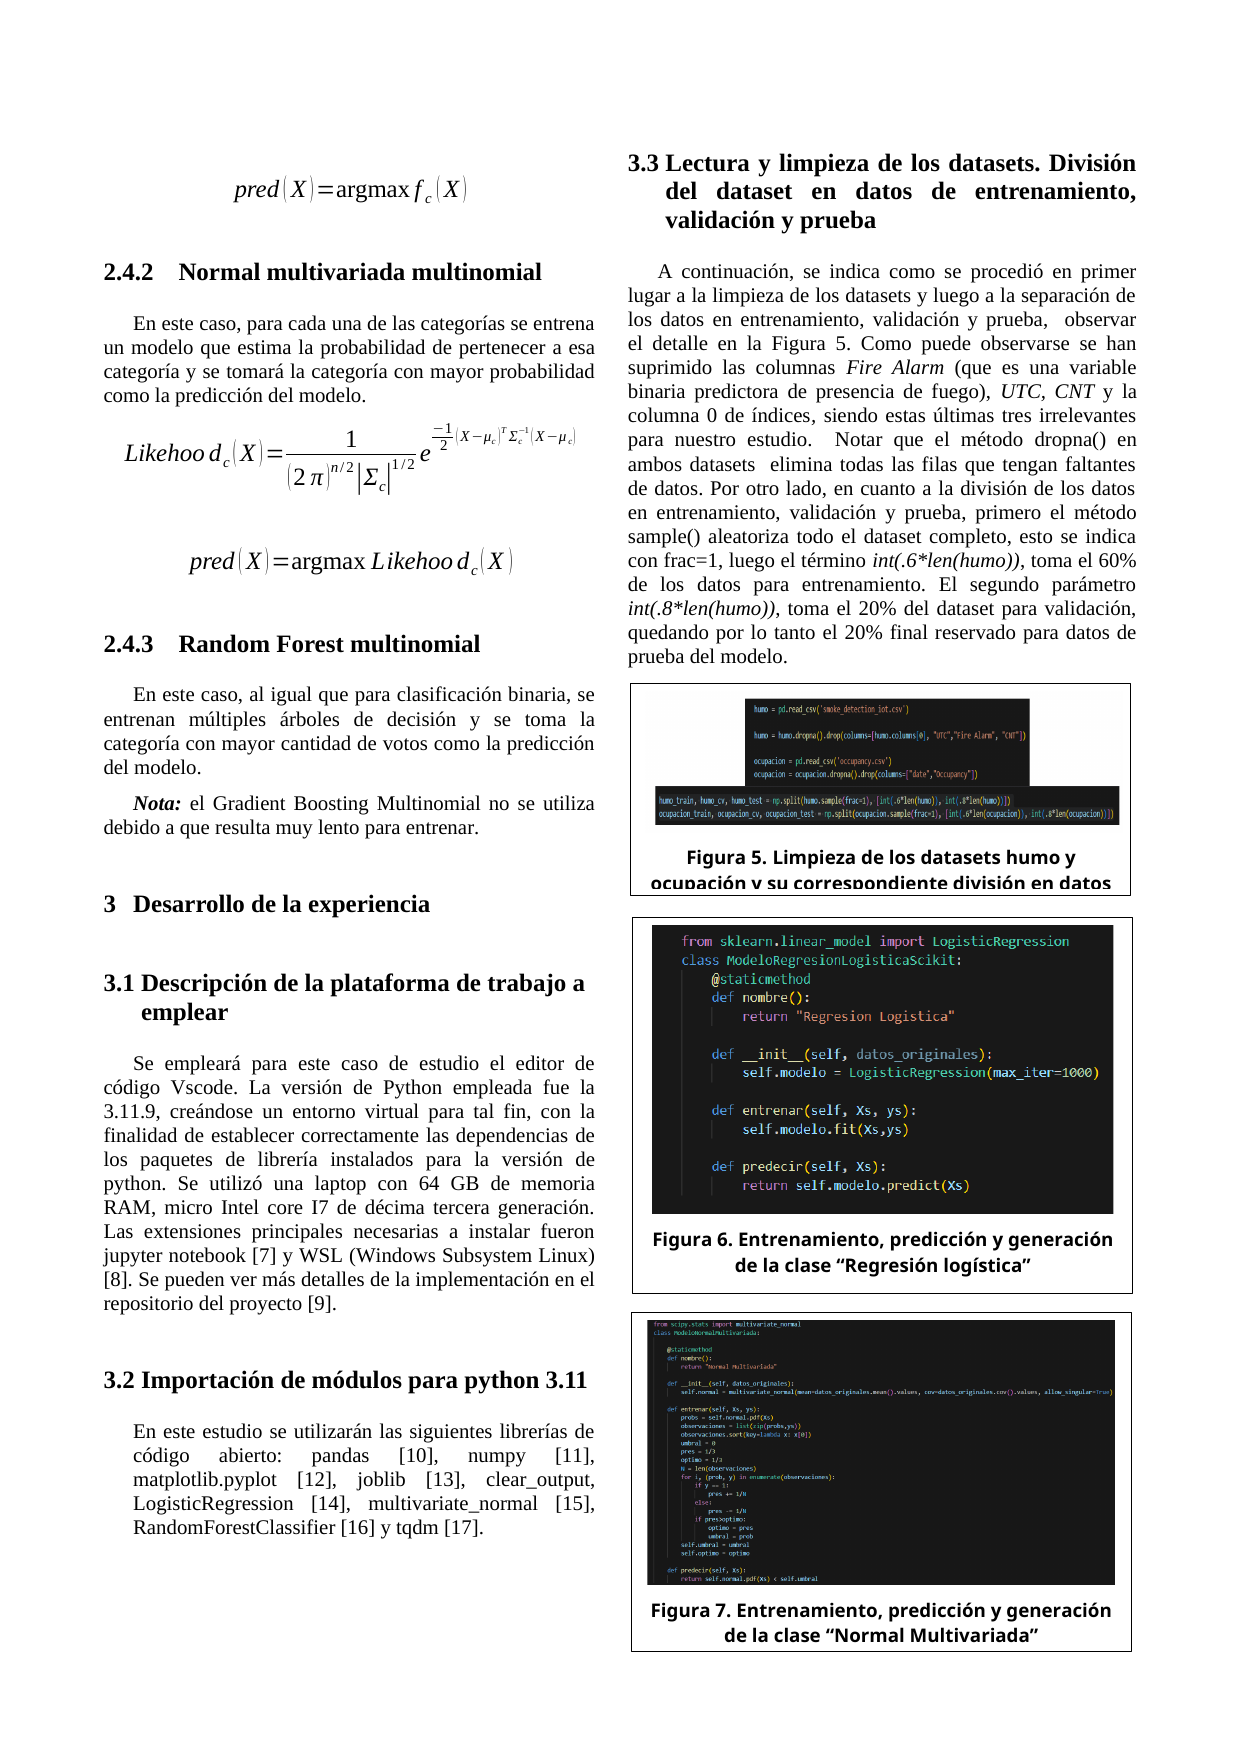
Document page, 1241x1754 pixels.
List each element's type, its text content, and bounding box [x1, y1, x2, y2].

text A continuación, se indica como se procedió en primer lugar a la limpieza de los datasets y luego a la separación de los datos en entrenamiento, validación y prueba, observar el detalle en la Figura 5. Como puede observarse se han suprimido las columnas Fire Alarm (que es una variable binaria predictora de presencia de fuego), UTC, CNT y la columna 0 de índices, siendo estas últimas tres irrelevantes para nuestro estudio. Notar que el método dropna() en ambos datasets elimina todas las filas que tengan faltantes de datos. Por otro lado, en cuanto a la división de los datos en entrenamiento, validación y prueba, primero el método sample() aleatoriza todo el dataset completo, esto se indica con frac=1, luego el término int(.6*len(humo)), toma el 60% de los datos para entrenamiento. El segundo parámetro int(.8*len(humo)), toma el 20% del dataset para validación, quedando por lo tanto el 20% final reservado para datos de prueba del modelo. [628, 259, 1137, 668]
picture [647, 1320, 1115, 1585]
list Desarrollo de la experiencia [103, 889, 596, 918]
text En este caso, al igual que para clasificación binaria, se entrenan múltiples árboles de decisión y se toma la categoría con mayor cantidad de votos como la predicción del modelo. [103, 682, 596, 779]
text En este estudio se utilizarán las siguientes librerías de código abierto: pandas [10], numpy [11], matplotlib.pyplot [12], joblib [13], clear_output, LogisticRegression [14], multivariate_normal [15], RandomForestClassifier [16] y tqdm [17]. [133, 1419, 596, 1539]
picture [652, 925, 1114, 1214]
list Random Forest multinomial [103, 629, 596, 657]
list Normal multivariada multinomial [103, 257, 596, 286]
text Nota: el Gradient Boosting Multinomial no se utiliza debido a que resulta muy lento para entrenar. [103, 791, 596, 839]
list Descripción de la plataforma de trabajo a emplear [103, 968, 596, 1026]
list Lectura y limpieza de los datasets. División del dataset en datos de entrenamiento, validación y prueba [628, 148, 1137, 234]
list Importación de módulos para python 3.11 [103, 1365, 596, 1394]
text Se empleará para este caso de estudio el editor de código Vscode. La versión de Python empleada fue la 3.11.9, creándose un entorno virtual para tal fin, con la finalidad de establecer correctamente las dependencias de los paquetes de librería instalados para la versión de python. Se utilizó una laptop con 64 GB de memoria RAM, micro Intel core I7 de décima tercera generación. Las extensiones principales necesarias a instalar fueron jupyter notebook [7] y WSL (Windows Subsystem Linux) [8]. Se pueden ver más detalles de la implementación en el repositorio del proyecto [9]. [103, 1051, 596, 1315]
picture [645, 691, 1123, 833]
